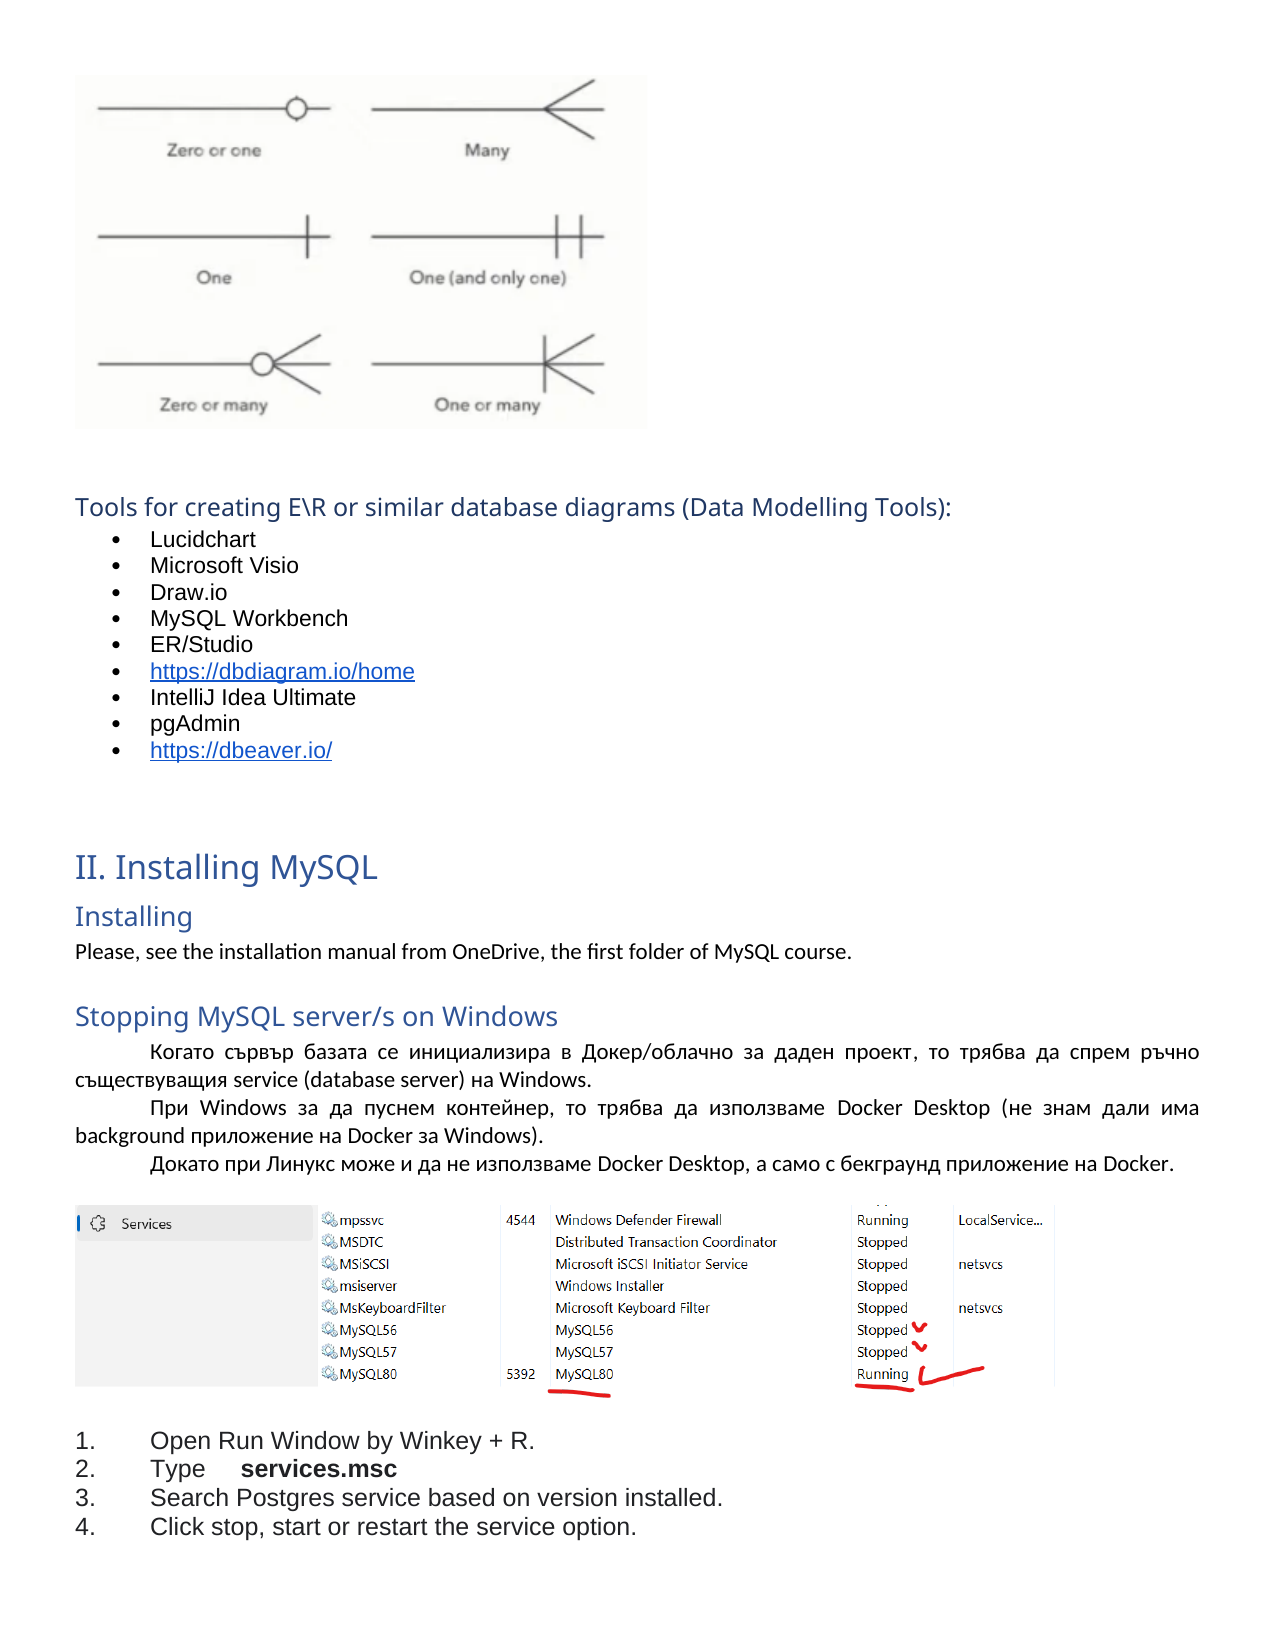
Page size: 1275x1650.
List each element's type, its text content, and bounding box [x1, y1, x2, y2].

picture [75, 1205, 1200, 1398]
list https://dbdiagram.io/home [112, 658, 1200, 684]
list https://dbeaver.io/ [112, 737, 1200, 763]
list Draw.io [112, 579, 1200, 605]
list Microsoft Visio [112, 552, 1200, 579]
list pgAdmin [112, 710, 1200, 737]
text Please, see the installation manual from OneDrive, the first folder of MySQL course. [75, 937, 1200, 965]
list Search Postgres service based on version installed. [75, 1483, 1200, 1512]
picture [75, 75, 648, 429]
list MySQL Workbench [112, 605, 1200, 631]
list Open Run Window by Winkey + R. [75, 1426, 1200, 1454]
text Докато при Линукс може и да не използваме Docker Desktop, а само с бекграунд приложение на Docker. [75, 1149, 1200, 1177]
list IntelliJ Idea Ultimate [112, 684, 1200, 710]
text При Windows за да пуснем контейнер, то трябва да използваме Docker Desktop (не знам дали има background приложение на Docker за Windows). [75, 1093, 1200, 1149]
list Type services.msc [75, 1454, 1200, 1483]
text Когато сървър базата се инициализира в Докер/облачно за даден проект, то трябва да спрем ръчно съществуващия service (database server) на Windows. [75, 1037, 1200, 1093]
list ER/Studio [112, 631, 1200, 658]
subtitle Stopping MySQL server/s on Windows [75, 997, 1200, 1034]
subtitle II. Installing MySQL [75, 844, 1200, 889]
subtitle Installing [75, 897, 1200, 934]
list Click stop, start or restart the service option. [75, 1512, 1200, 1541]
list Lucidchart [112, 526, 1200, 552]
subtitle Tools for creating E\R or similar database diagrams (Data Modelling Tools): [75, 489, 1200, 523]
